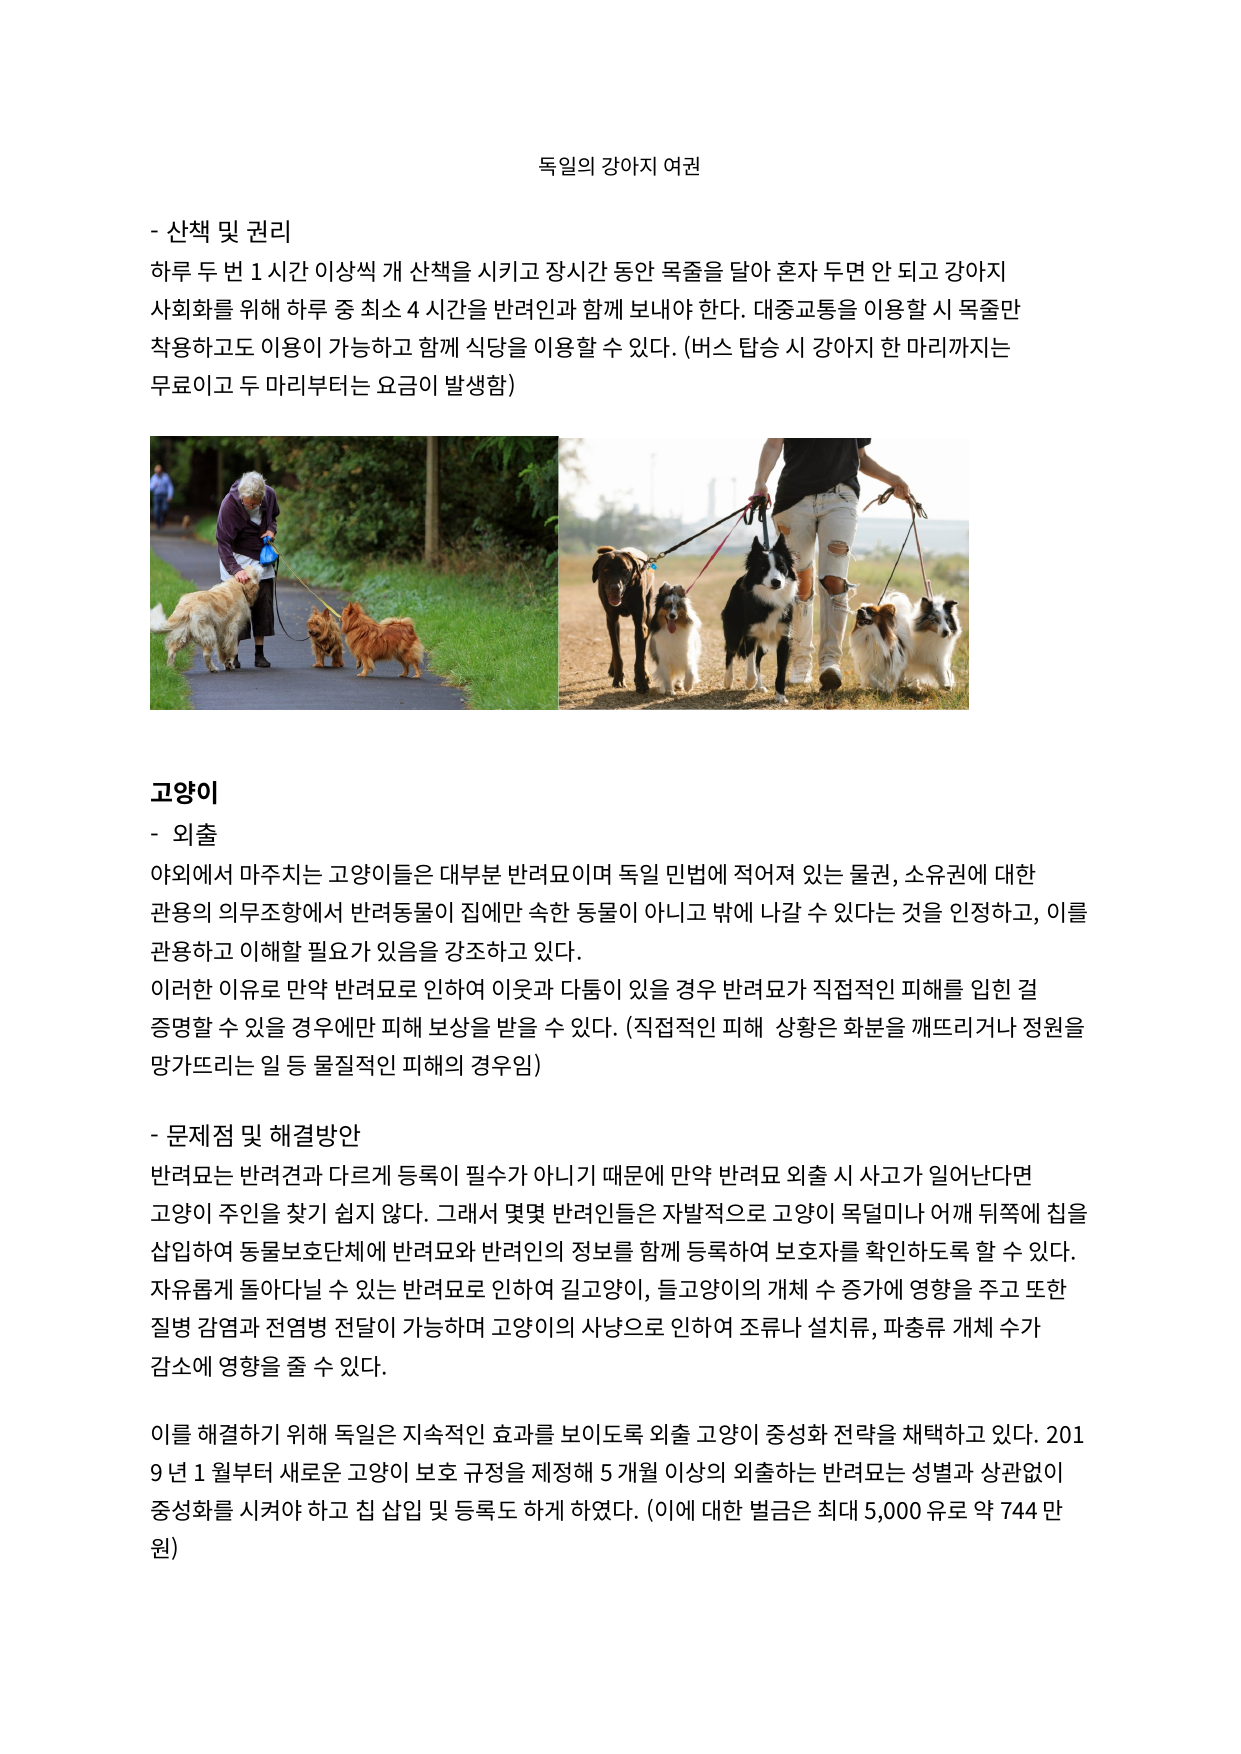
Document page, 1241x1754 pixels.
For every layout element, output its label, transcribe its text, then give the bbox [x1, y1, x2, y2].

picture [150, 436, 969, 710]
text 이를 해결하기 위해 독일은 지속적인 효과를 보이도록 외출 고양이 중성화 전략을 채택하고 있다. 2019년 1월부터 새로운 고양이 보호 규정을 제정해 5개월 이상의 외출하는 반려묘는 성별과 상관없이 중성화를 시켜야 하고 칩 삽입 및 등록도 하게 하였다. (이에 대한 벌금은 최대 5,000유로 약 744만 원) [150, 1417, 1090, 1564]
text - 산책 및 권리 [150, 212, 1090, 248]
text 반려묘는 반려견과 다르게 등록이 필수가 아니기 때문에 만약 반려묘 외출 시 사고가 일어난다면 고양이 주인을 찾기 쉽지 않다. 그래서 몇몇 반려인들은 자발적으로 고양이 목덜미나 어깨 뒤쪽에 칩을 삽입하여 동물보호단체에 반려묘와 반려인의 정보를 함께 등록하여 보호자를 확인하도록 할 수 있다. [150, 1158, 1090, 1267]
text - 문제점 및 해결방안 [150, 1116, 1090, 1152]
text 하루 두 번 1시간 이상씩 개 산책을 시키고 장시간 동안 목줄을 달아 혼자 두면 안 되고 강아지 사회화를 위해 하루 중 최소 4시간을 반려인과 함께 보내야 한다. 대중교통을 이용할 시 목줄만 착용하고도 이용이 가능하고 함께 식당을 이용할 수 있다. (버스 탑승 시 강아지 한 마리까지는 무료이고 두 마리부터는 요금이 발생함) [150, 254, 1090, 401]
text 자유롭게 돌아다닐 수 있는 반려묘로 인하여 길고양이, 들고양이의 개체 수 증가에 영향을 주고 또한 질병 감염과 전염병 전달이 가능하며 고양이의 사냥으로 인하여 조류나 설치류, 파충류 개체 수가 감소에 영향을 줄 수 있다. [150, 1272, 1090, 1382]
text 고양이 [150, 774, 1090, 810]
text 이러한 이유로 만약 반려묘로 인하여 이웃과 다툼이 있을 경우 반려묘가 직접적인 피해를 입힌 걸 증명할 수 있을 경우에만 피해 보상을 받을 수 있다. (직접적인 피해 상황은 화분을 깨뜨리거나 정원을 망가뜨리는 일 등 물질적인 피해의 경우임) [150, 971, 1090, 1081]
text - 외출 [150, 815, 1090, 852]
text 야외에서 마주치는 고양이들은 대부분 반려묘이며 독일 민법에 적어져 있는 물권, 소유권에 대한 관용의 의무조항에서 반려동물이 집에만 속한 동물이 아니고 밖에 나갈 수 있다는 것을 인정하고, 이를 관용하고 이해할 필요가 있음을 강조하고 있다. [150, 857, 1090, 967]
text 독일의 강아지 여권 [150, 150, 1090, 180]
